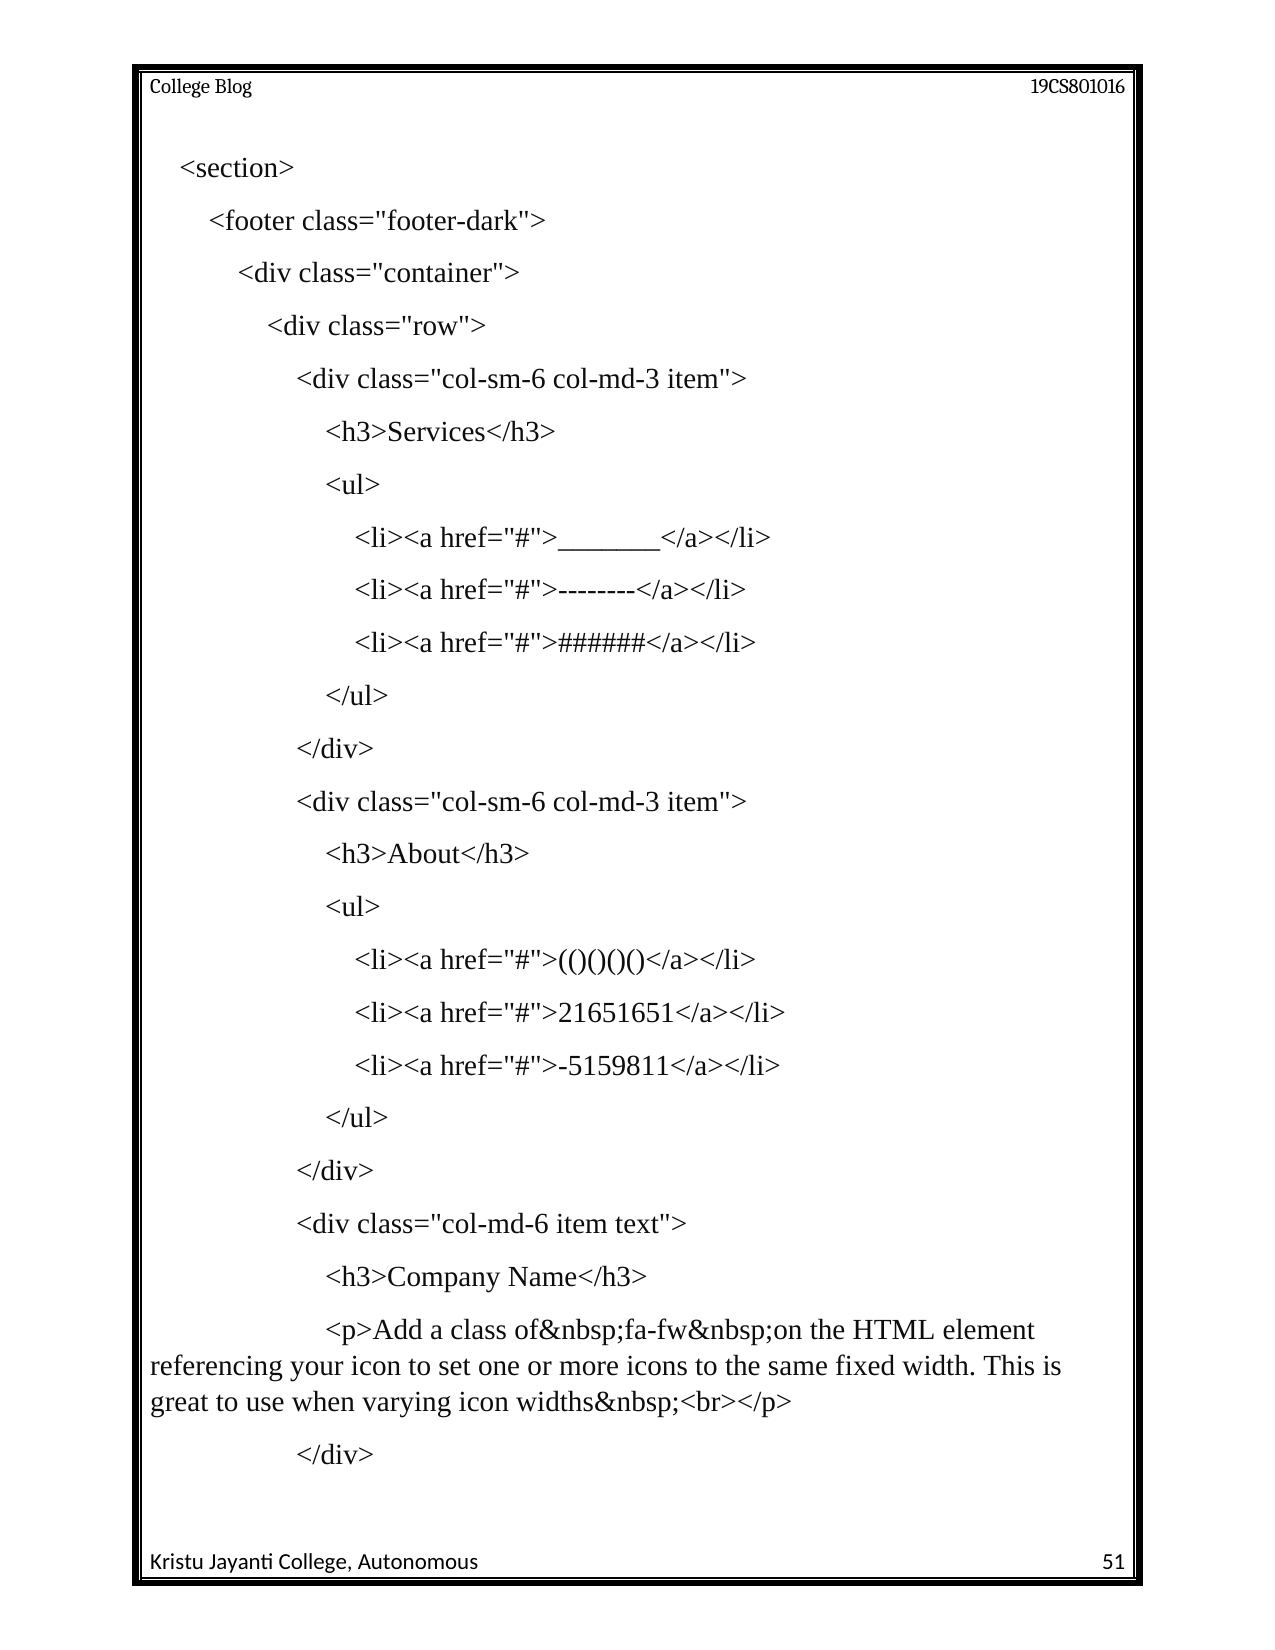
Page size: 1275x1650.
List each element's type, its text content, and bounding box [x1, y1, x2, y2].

text </ul> [150, 678, 1125, 712]
text <h3>About</h3> [150, 837, 1125, 870]
text <div class="container"> [150, 256, 1125, 289]
text <li><a href="#">######</a></li> [150, 625, 1125, 659]
text <div class="col-sm-6 col-md-3 item"> [150, 361, 1125, 395]
text <section> [150, 150, 1125, 183]
text <p>Add a class of&nbsp;fa-fw&nbsp;on the HTML element referencing your icon to set one or more icons to the same fixed width. This is great to use when varying icon widths&nbsp;<br></p> [150, 1312, 1125, 1418]
text <div class="col-sm-6 col-md-3 item"> [150, 784, 1125, 817]
text <ul> [150, 467, 1125, 500]
text </div> [150, 1437, 1125, 1471]
text <li><a href="#">--------</a></li> [150, 572, 1125, 606]
text <ul> [150, 889, 1125, 923]
text <li><a href="#">21651651</a></li> [150, 995, 1125, 1028]
text <h3>Company Name</h3> [150, 1259, 1125, 1293]
text <li><a href="#">(()()()()</a></li> [150, 942, 1125, 976]
text <div class="row"> [150, 308, 1125, 342]
text <div class="col-md-6 item text"> [150, 1206, 1125, 1240]
text </div> [150, 731, 1125, 764]
text <footer class="footer-dark"> [150, 203, 1125, 236]
text <li><a href="#">_______</a></li> [150, 520, 1125, 553]
text <li><a href="#">-5159811</a></li> [150, 1048, 1125, 1081]
text <h3>Services</h3> [150, 414, 1125, 448]
text </div> [150, 1153, 1125, 1187]
text </ul> [150, 1101, 1125, 1134]
